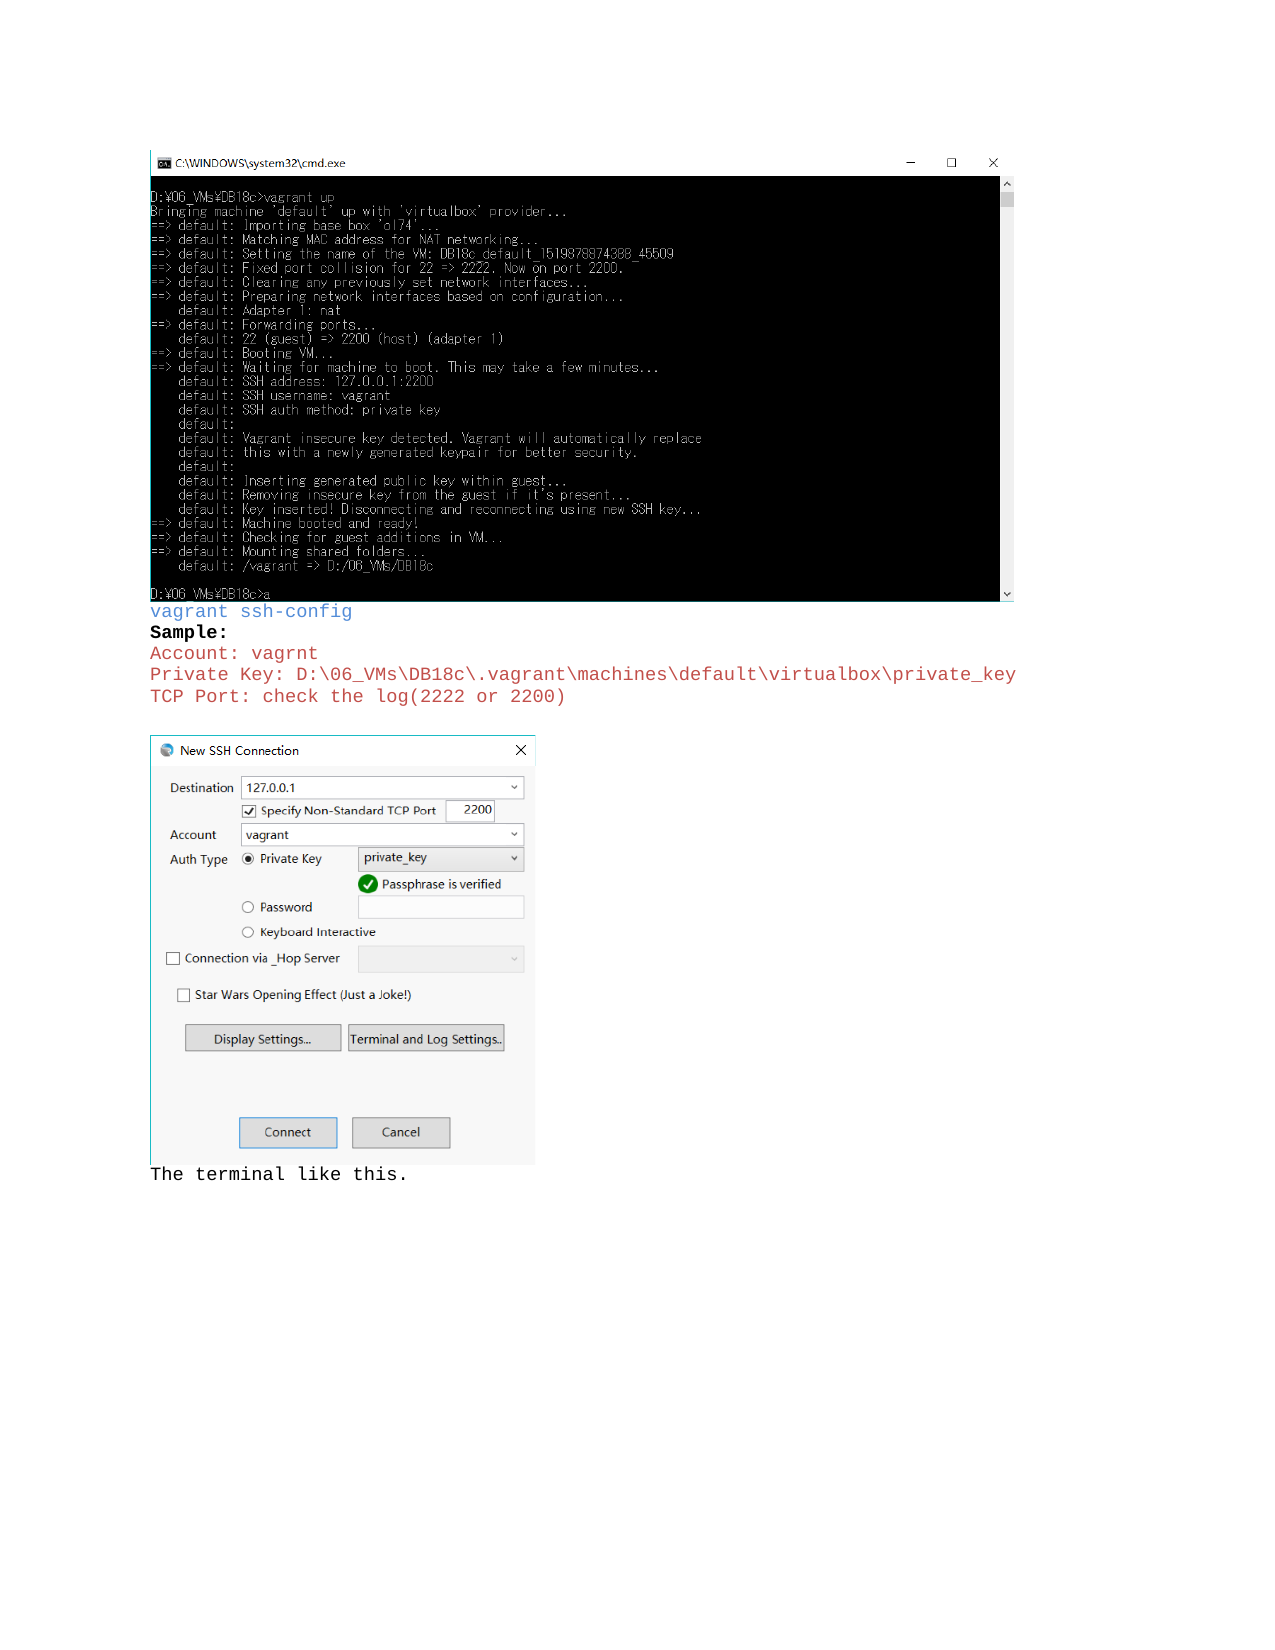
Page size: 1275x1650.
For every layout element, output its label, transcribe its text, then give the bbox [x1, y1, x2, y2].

text TCP Port: check the log(2222 or 2200) [150, 686, 1125, 708]
picture [150, 150, 1014, 602]
text Account: vagrnt [150, 644, 1125, 665]
text Sample: [150, 623, 1125, 644]
text The terminal like this. [150, 1165, 1125, 1186]
picture [150, 735, 536, 1165]
text Private Key: D:\06_VMs\DB18c\.vagrant\machines\default\virtualbox\private_key [150, 665, 1125, 686]
text vagrant ssh-config [150, 601, 1125, 623]
